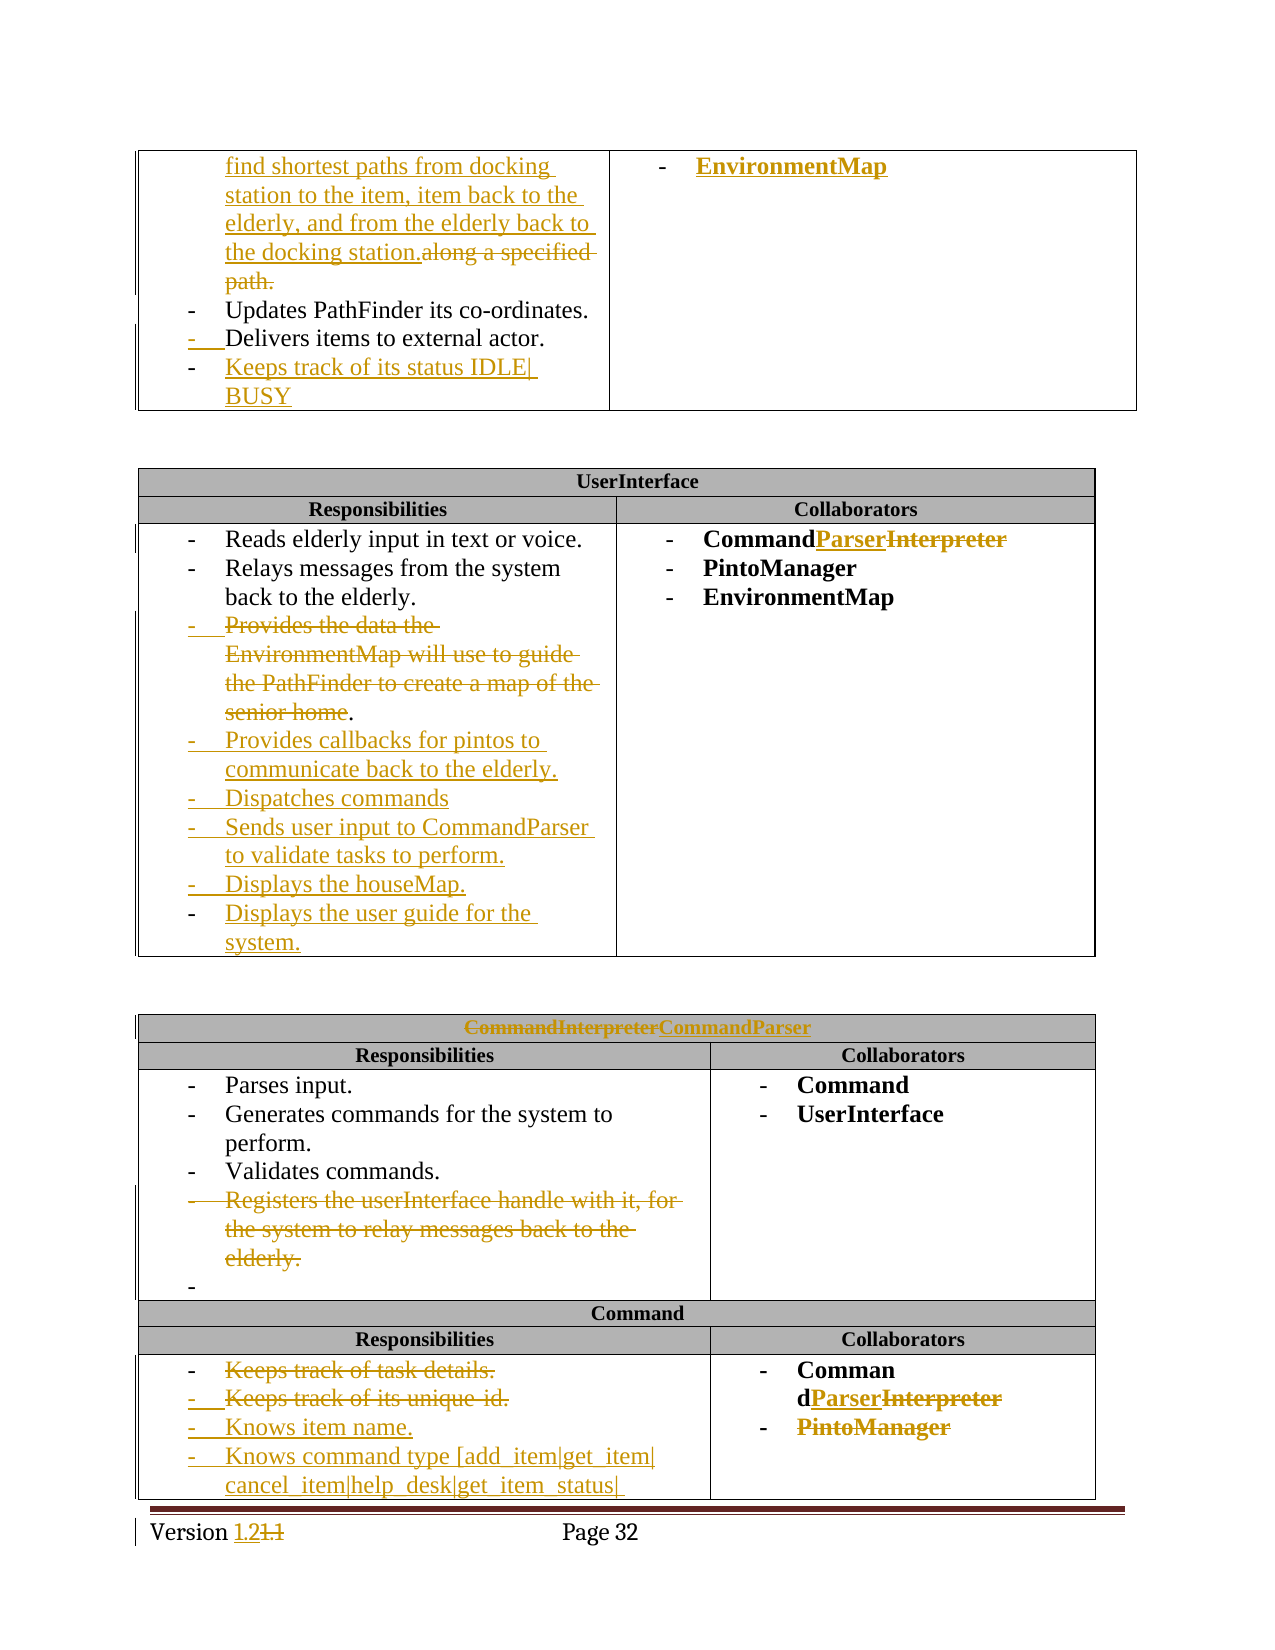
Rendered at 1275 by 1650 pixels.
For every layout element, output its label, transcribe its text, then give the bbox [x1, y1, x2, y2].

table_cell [610, 151, 1136, 410]
table_cell Responsibilities [139, 1043, 710, 1069]
table_cell Command UserInterface [711, 1070, 1095, 1300]
table_cell Responsibilities [139, 497, 616, 523]
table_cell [139, 151, 609, 410]
table_cell Command PintoManager EnvironmentMap [617, 524, 1094, 956]
table_cell Collaborators [617, 497, 1094, 523]
table_cell Parses input. Generates commands for the system to perform. Validates commands. [139, 1070, 710, 1300]
table_cell Command [139, 1301, 1095, 1326]
table_cell Collaborators [711, 1043, 1095, 1069]
table_cell Responsibilities [139, 1327, 710, 1354]
table_cell [139, 1355, 710, 1498]
table_cell Command [711, 1355, 1095, 1498]
table_header [139, 1015, 1095, 1042]
table_cell Collaborators [711, 1327, 1095, 1354]
table_header UserInterface [139, 469, 1094, 496]
table_cell Reads elderly input in text or voice. Relays messages from the system back to the elderly. . [139, 524, 616, 956]
